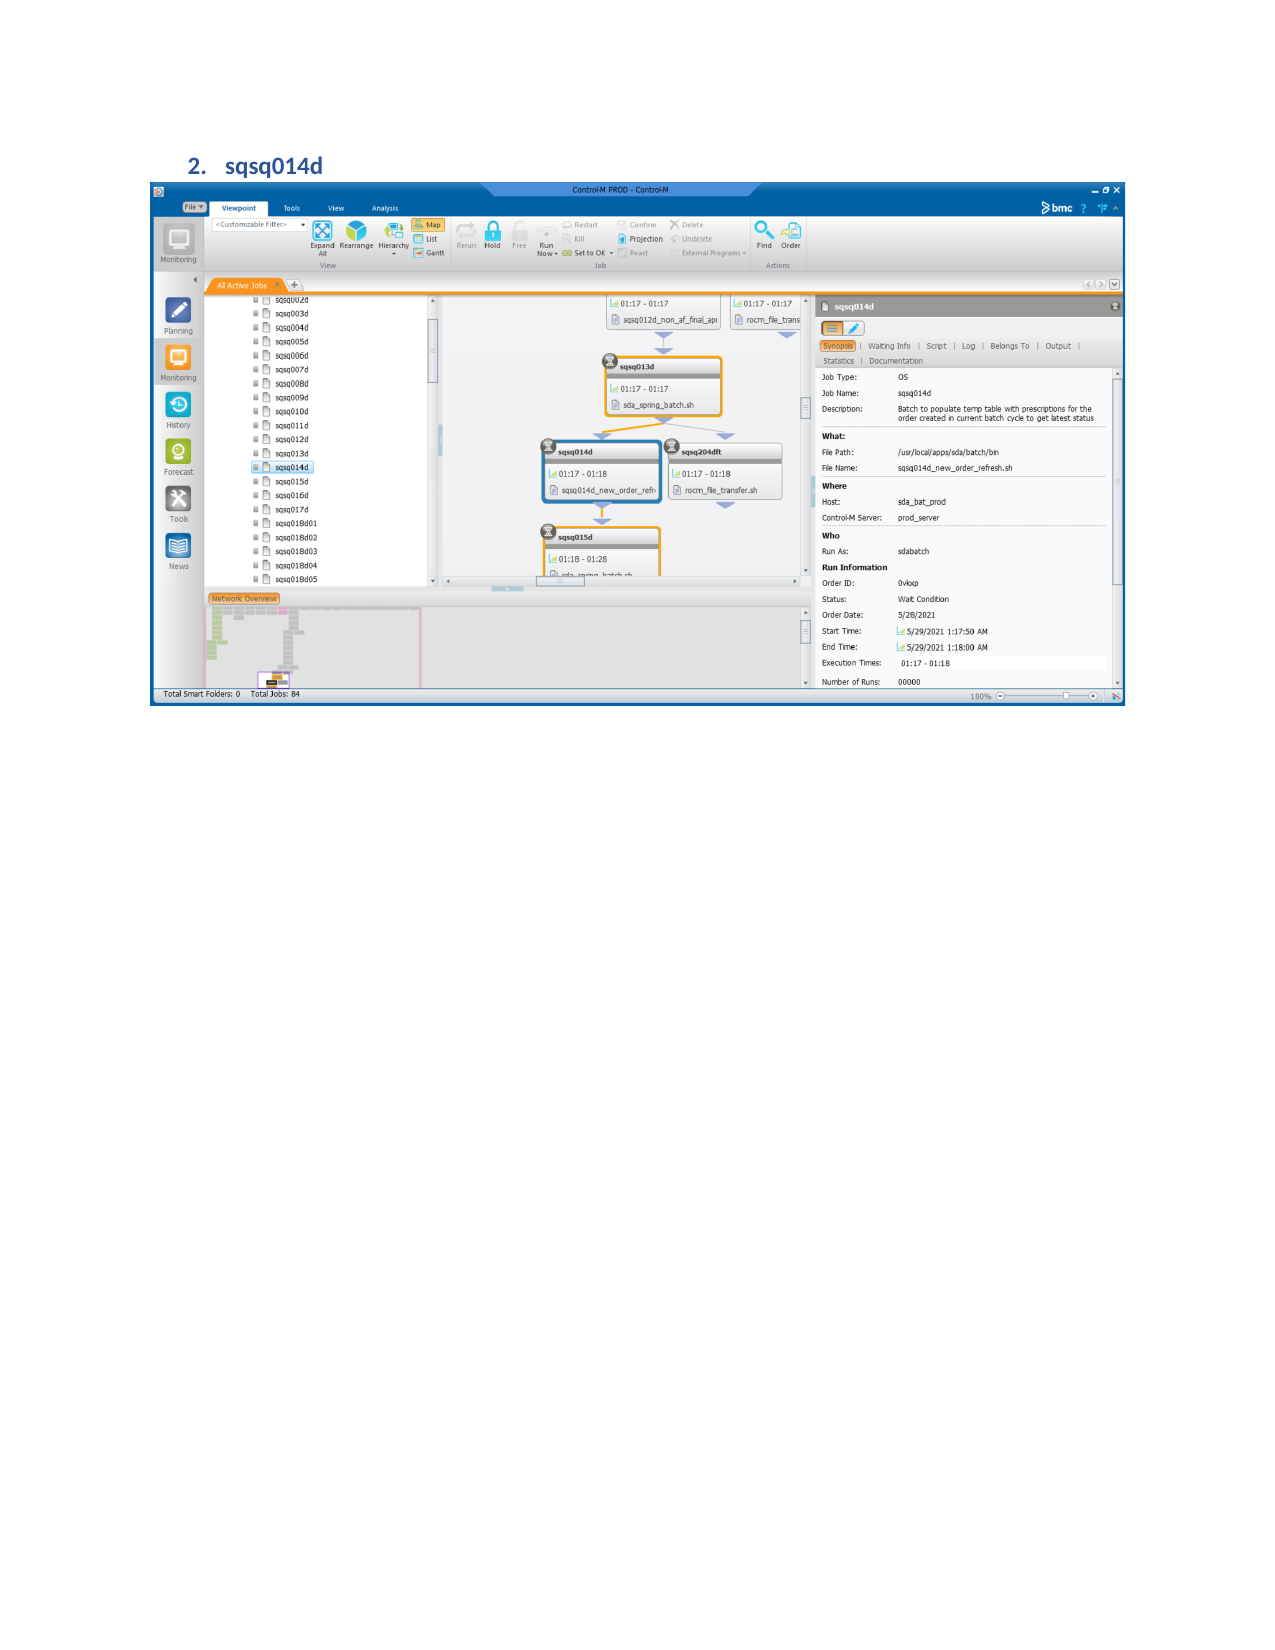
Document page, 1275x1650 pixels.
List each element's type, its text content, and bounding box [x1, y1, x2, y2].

subtitle sqsq014d [187, 150, 1125, 181]
picture [150, 182, 1125, 706]
